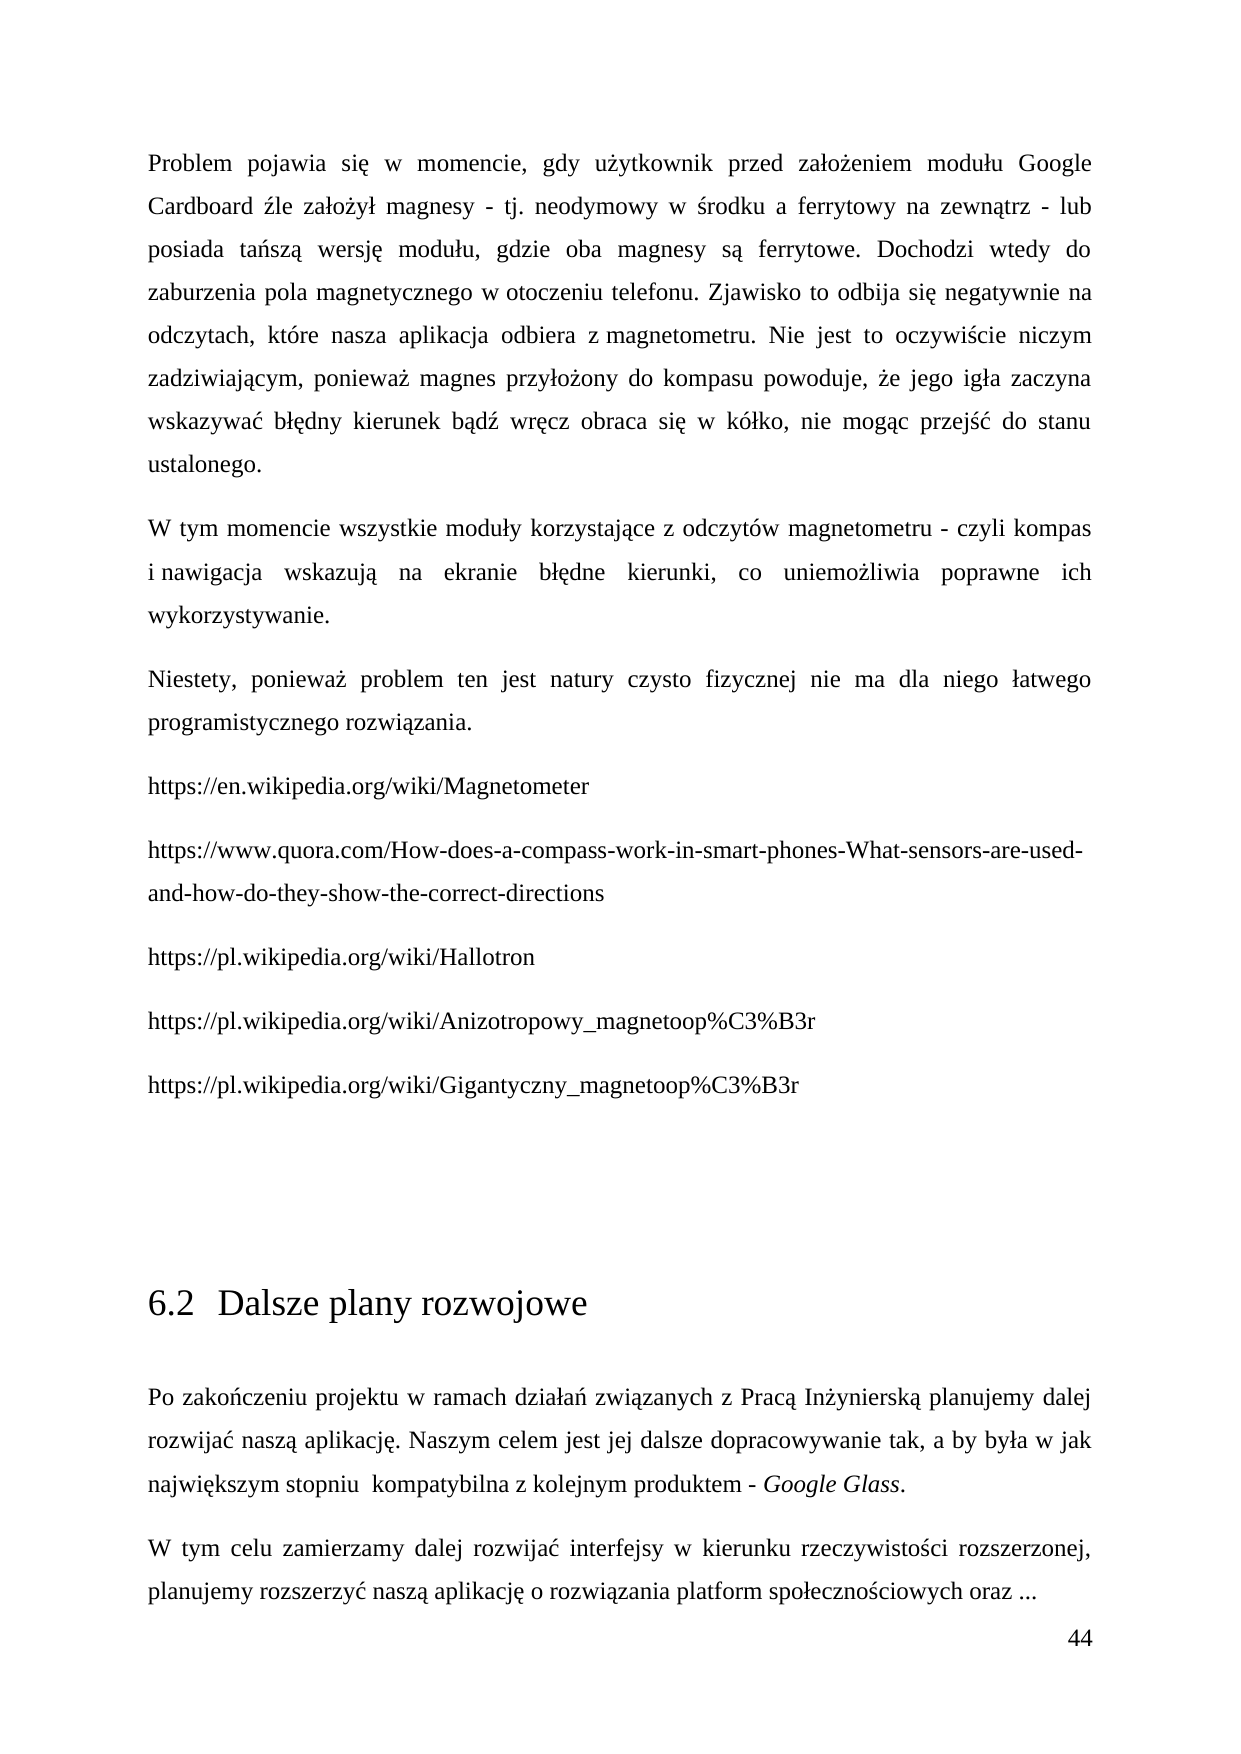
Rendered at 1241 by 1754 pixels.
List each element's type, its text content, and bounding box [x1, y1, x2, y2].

text Problem pojawia się w momencie, gdy użytkownik przed założeniem modułu Google Cardboard źle założył magnesy - tj. neodymowy w środku a ferrytowy na zewnątrz - lub posiada tańszą wersję modułu, gdzie oba magnesy są ferrytowe. Dochodzi wtedy do zaburzenia pola magnetycznego w otoczeniu telefonu. Zjawisko to odbija się negatywnie na odczytach, które nasza aplikacja odbiera z magnetometru. Nie jest to oczywiście niczym zadziwiającym, ponieważ magnes przyłożony do kompasu powoduje, że jego igła zaczyna wskazywać błędny kierunek bądź wręcz obraca się w kółko, nie mogąc przejść do stanu ustalonego. [148, 148, 1092, 478]
text W tym momencie wszystkie moduły korzystające z odczytów magnetometru - czyli kompas i nawigacja wskazują na ekranie błędne kierunki, co uniemożliwia poprawne ich wykorzystywanie. [148, 513, 1092, 628]
text https://pl.wikipedia.org/wiki/Hallotron [148, 942, 1092, 971]
text https://pl.wikipedia.org/wiki/Anizotropowy_magnetoop%C3%B3r [148, 1006, 1092, 1034]
text https://en.wikipedia.org/wiki/Magnetometer [148, 771, 1092, 799]
subtitle Dalsze plany rozwojowe [148, 1280, 1092, 1323]
text https://www.quora.com/How-does-a-compass-work-in-smart-phones-What-sensors-are-used-and-how-do-they-show-the-correct-directions [148, 835, 1092, 907]
text Niestety, ponieważ problem ten jest natury czysto fizycznej nie ma dla niego łatwego programistycznego rozwiązania. [148, 664, 1092, 736]
text Po zakończeniu projektu w ramach działań związanych z Pracą Inżynierską planujemy dalej rozwijać naszą aplikację. Naszym celem jest jej dalsze dopracowywanie tak, a by była w jak największym stopniu kompatybilna z kolejnym produktem - Google Glass. [148, 1382, 1092, 1497]
text W tym celu zamierzamy dalej rozwijać interfejsy w kierunku rzeczywistości rozszerzonej, planujemy rozszerzyć naszą aplikację o rozwiązania platform społecznościowych oraz ... [148, 1533, 1092, 1604]
text https://pl.wikipedia.org/wiki/Gigantyczny_magnetoop%C3%B3r [148, 1070, 1092, 1098]
